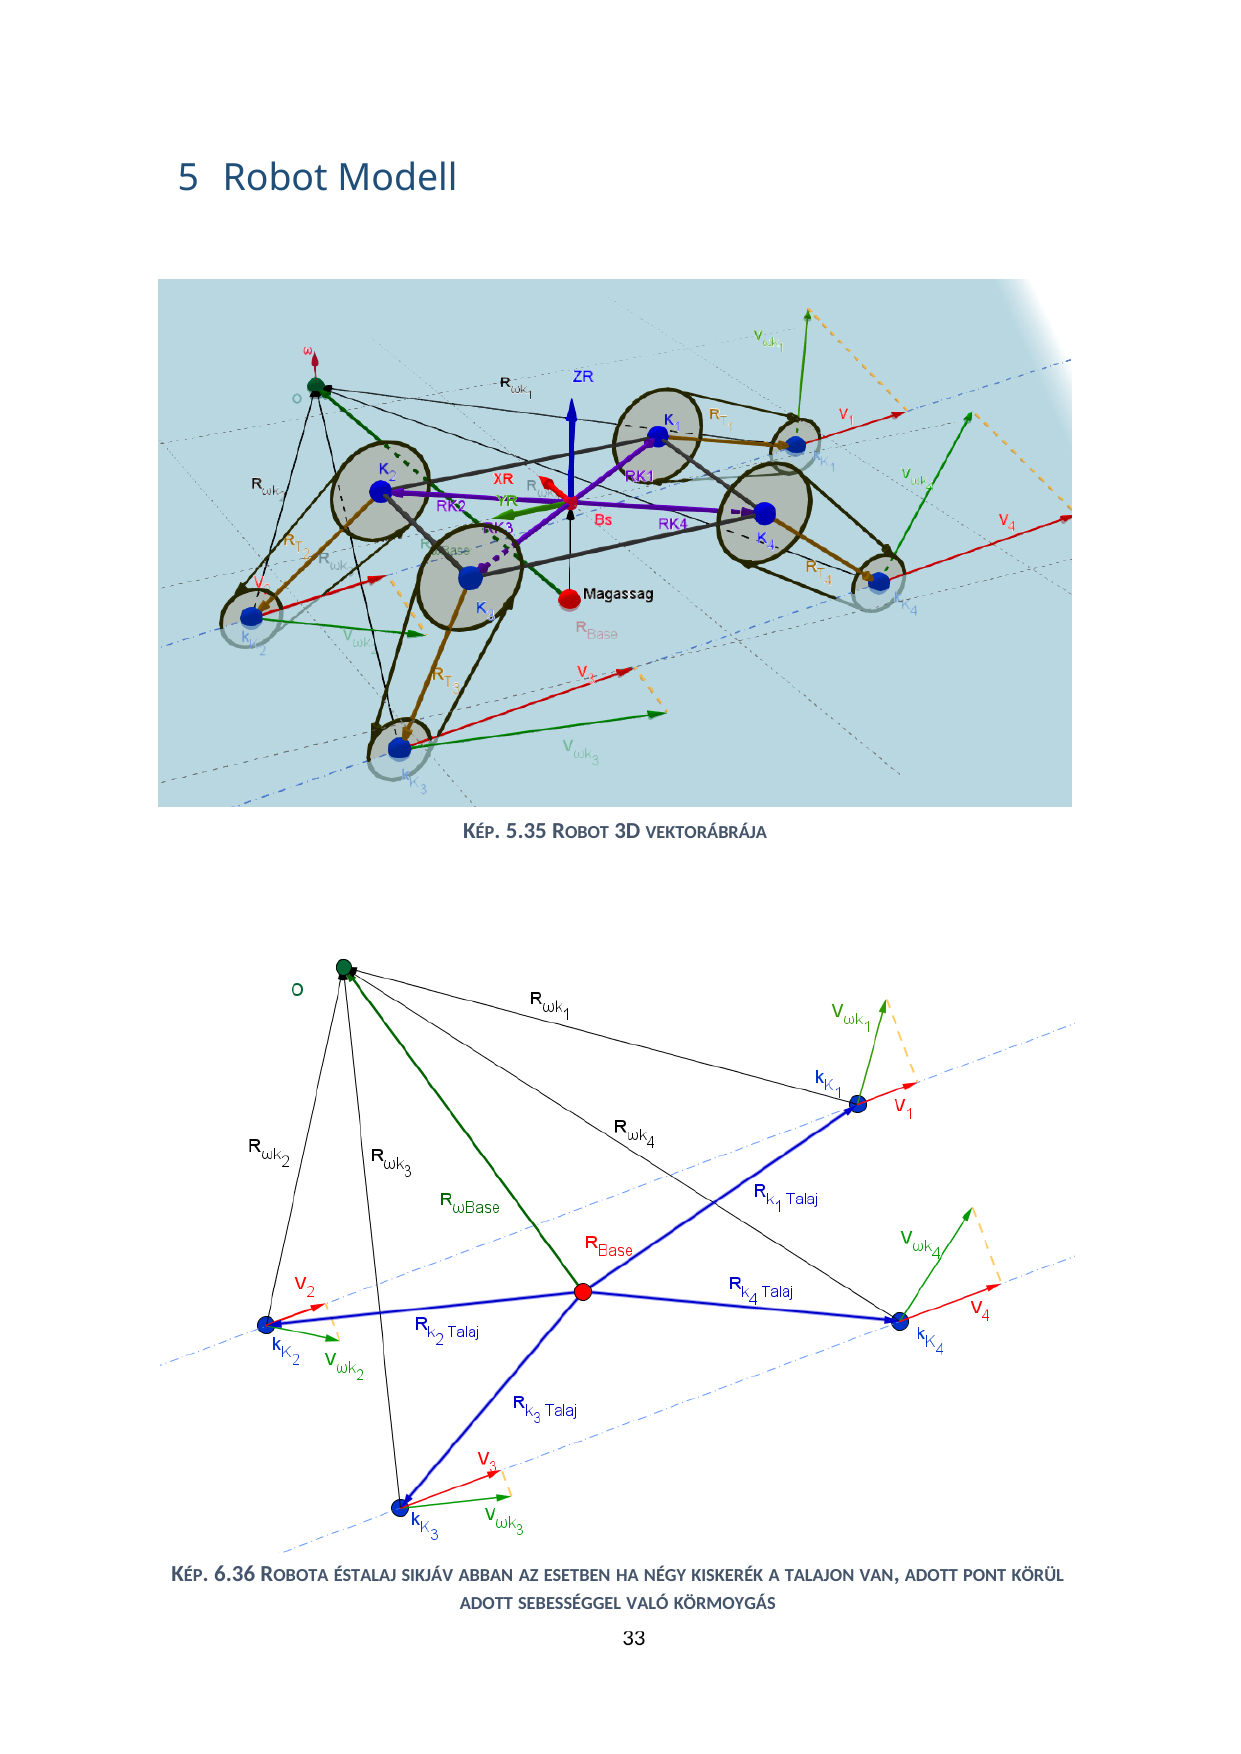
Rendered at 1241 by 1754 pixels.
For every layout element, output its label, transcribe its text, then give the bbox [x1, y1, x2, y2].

subtitle Robot Modell [177, 150, 1090, 201]
